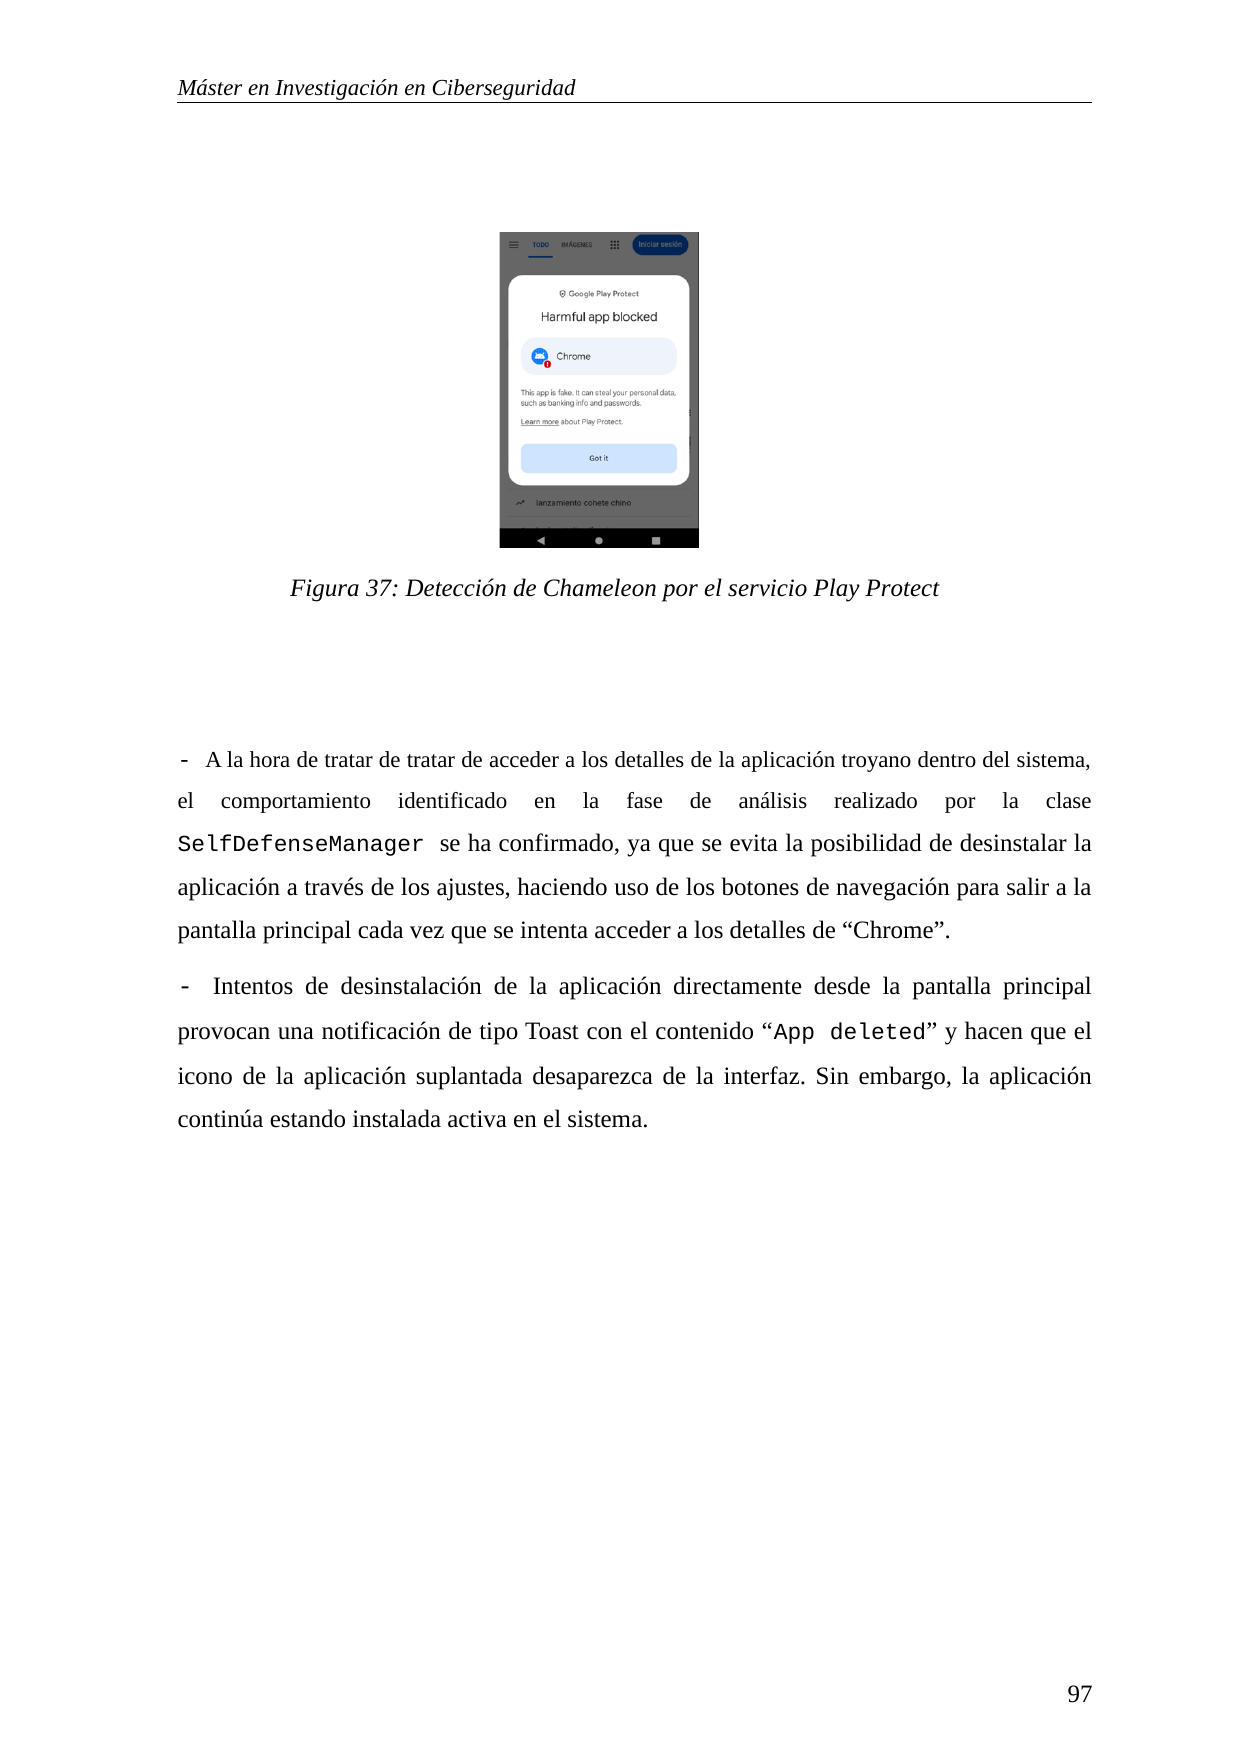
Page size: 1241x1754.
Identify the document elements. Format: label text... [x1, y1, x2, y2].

text - A la hora de tratar de tratar de acceder a los detalles de la aplicación troyano dentro del sistema, el comportamiento identificado en la fase de análisis realizado por la clase SelfDefenseManager se ha confirmado, ya que se evita la posibilidad de desinstalar la aplicación a través de los ajustes, haciendo uso de los botones de navegación para salir a la pantalla principal cada vez que se intenta acceder a los detalles de “Chrome”. [177, 746, 1092, 944]
text - Intentos de desinstalación de la aplicación directamente desde la pantalla principal provocan una notificación de tipo Toast con el contenido “App deleted” y hacen que el icono de la aplicación suplantada desaparezca de la interfaz. Sin embargo, la aplicación continúa estando instalada activa en el sistema. [177, 971, 1092, 1133]
picture [499, 232, 699, 548]
